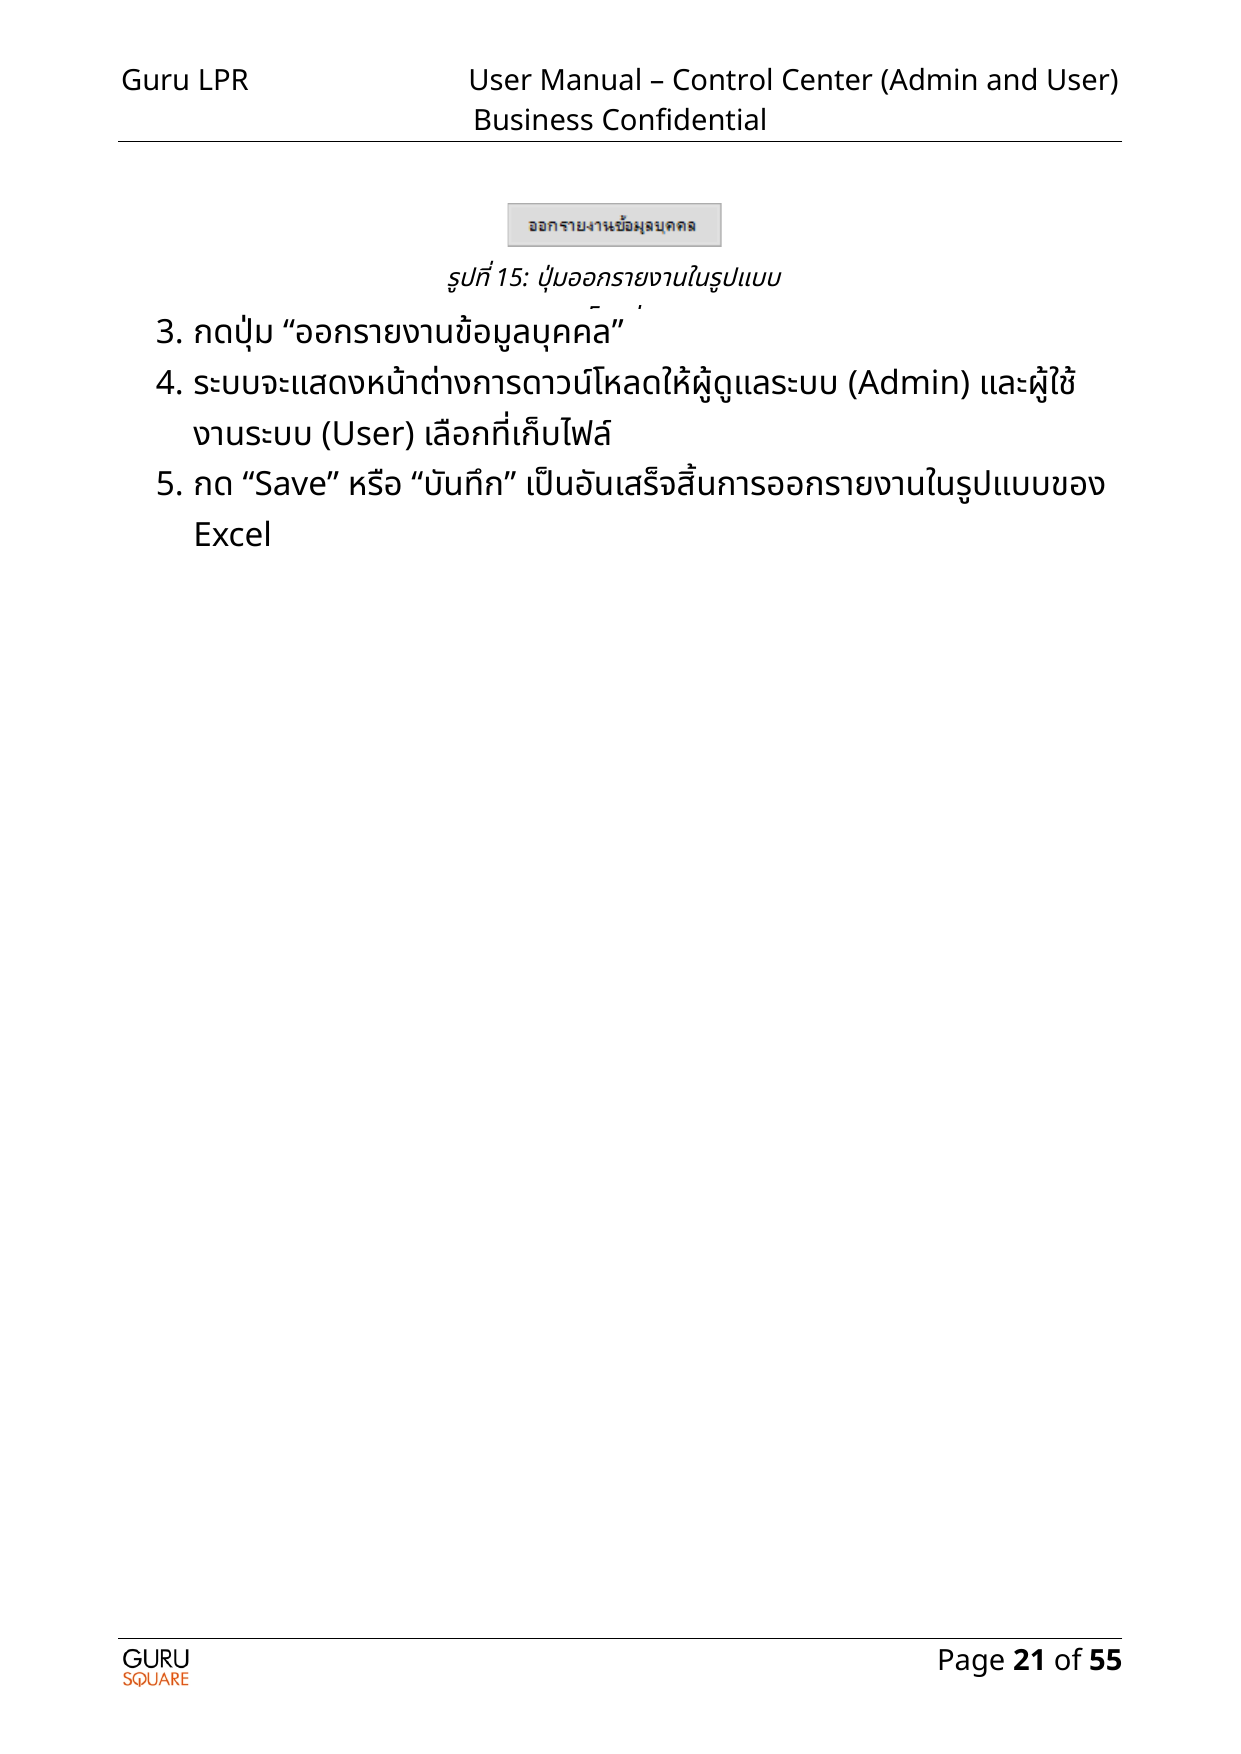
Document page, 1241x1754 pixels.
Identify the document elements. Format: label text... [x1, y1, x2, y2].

list กดปุ่ม “ออกรายงานข้อมูลบุคคล” [156, 142, 1122, 359]
list ระบบจะแสดงหน้าต่างการดาวน์โหลดให้ผู้ดูแลระบบ (Admin) และผู้ใช้งานระบบ (User) เลือกที่เก็บไฟล์ [156, 359, 1122, 460]
picture [507, 203, 722, 247]
list กด “Save” หรือ “บันทึก” เป็นอันเสร็จสิ้นการออกรายงานในรูปแบบของ Excel [156, 460, 1122, 556]
picture [121, 1646, 191, 1688]
